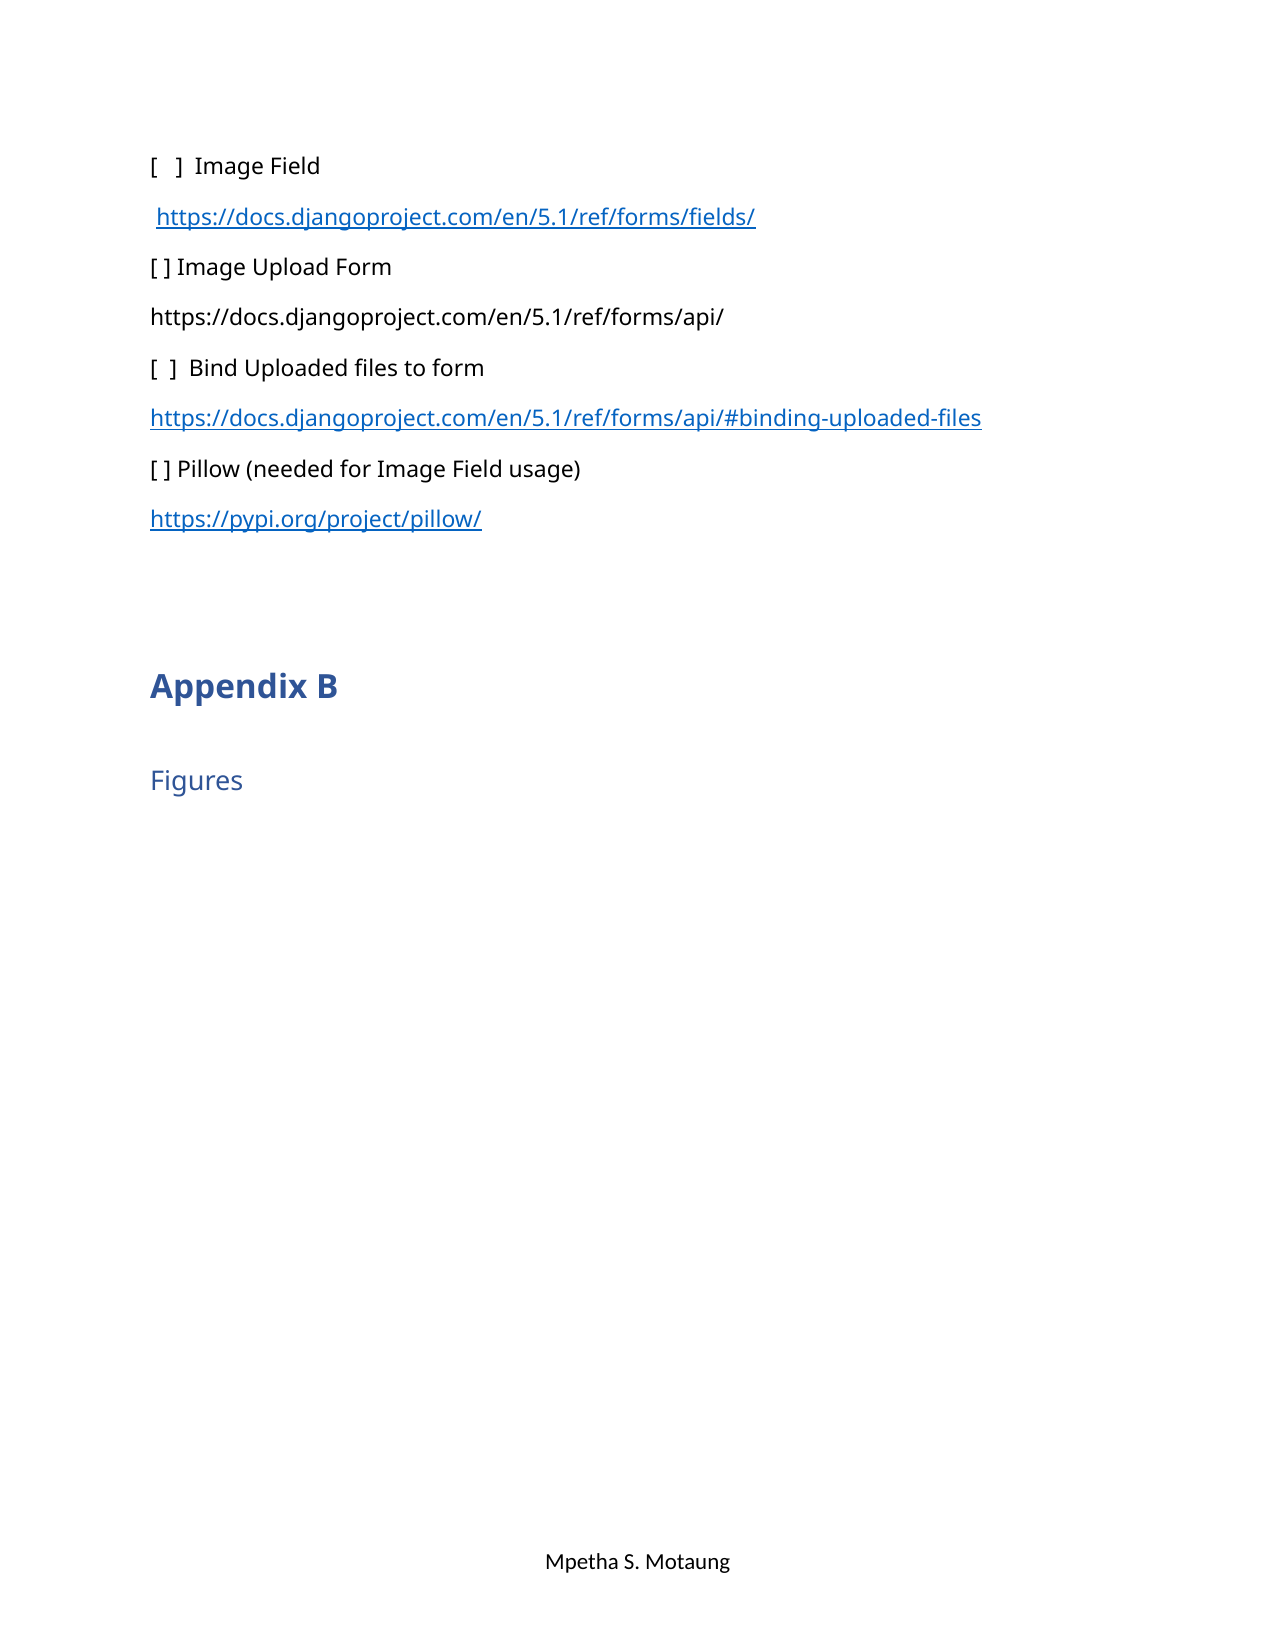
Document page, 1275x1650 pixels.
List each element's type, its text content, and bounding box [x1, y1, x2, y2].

text https://docs.djangoproject.com/en/5.1/ref/forms/api/#binding-uploaded-files [150, 402, 1125, 433]
subtitle Appendix B [150, 662, 1125, 708]
text https://docs.djangoproject.com/en/5.1/ref/forms/fields/ [150, 200, 1125, 232]
text https://docs.djangoproject.com/en/5.1/ref/forms/api/ [150, 301, 1125, 332]
text https://pypi.org/project/pillow/ [150, 503, 1125, 534]
text [ ] Image Upload Form [150, 251, 1125, 282]
subtitle Figures [150, 762, 1125, 799]
text [ ] Image Field [150, 150, 1125, 181]
text [ ] Pillow (needed for Image Field usage) [150, 452, 1125, 484]
text [ ] Bind Uploaded files to form [150, 352, 1125, 383]
